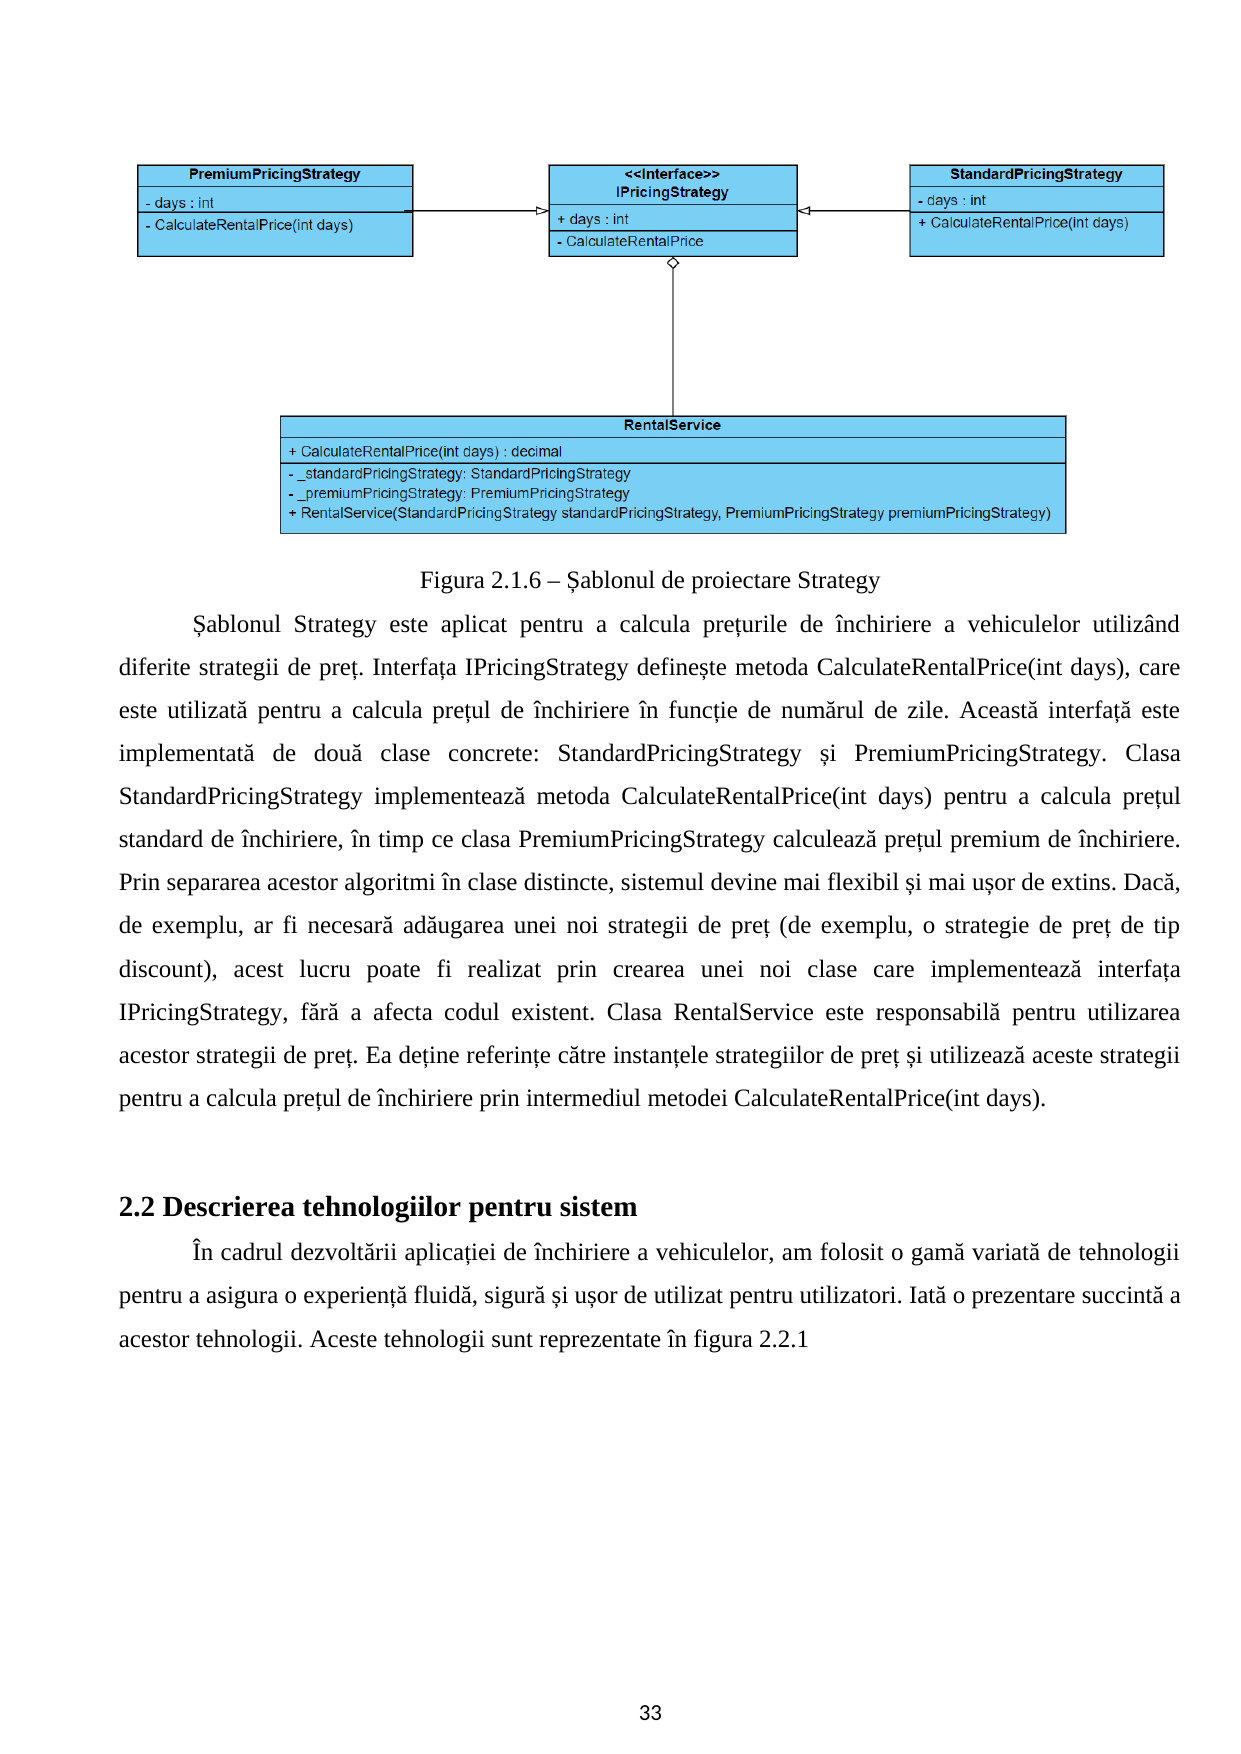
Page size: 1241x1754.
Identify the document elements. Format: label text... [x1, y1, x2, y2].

picture [118, 118, 1181, 552]
text Șablonul Strategy este aplicat pentru a calcula prețurile de închiriere a vehiculelor utilizând diferite strategii de preț. Interfața IPricingStrategy definește metoda CalculateRentalPrice(int days), care este utilizată pentru a calcula prețul de închiriere în funcție de numărul de zile. Această interfață este implementată de două clase concrete: StandardPricingStrategy și PremiumPricingStrategy. Clasa StandardPricingStrategy implementează metoda CalculateRentalPrice(int days) pentru a calcula prețul standard de închiriere, în timp ce clasa PremiumPricingStrategy calculează prețul premium de închiriere. Prin separarea acestor algoritmi în clase distincte, sistemul devine mai flexibil și mai ușor de extins. Dacă, de exemplu, ar fi necesară adăugarea unei noi strategii de preț (de exemplu, o strategie de preț de tip discount), acest lucru poate fi realizat prin crearea unei noi clase care implementează interfața IPricingStrategy, fără a afecta codul existent. Clasa RentalService este responsabilă pentru utilizarea acestor strategii de preț. Ea deține referințe către instanțele strategiilor de preț și utilizează aceste strategii pentru a calcula prețul de închiriere prin intermediul metodei CalculateRentalPrice(int days). [118, 609, 1182, 1112]
text Figura 2.1.6 – Șablonul de proiectare Strategy [118, 566, 1182, 594]
text În cadrul dezvoltării aplicației de închiriere a vehiculelor, am folosit o gamă variată de tehnologii pentru a asigura o experiență fluidă, sigură și ușor de utilizat pentru utilizatori. Iată o prezentare succintă a acestor tehnologii. Aceste tehnologii sunt reprezentate în figura 2.2.1 [118, 1237, 1182, 1352]
subtitle 2.2 Descrierea tehnologiilor pentru sistem [118, 1189, 1182, 1222]
